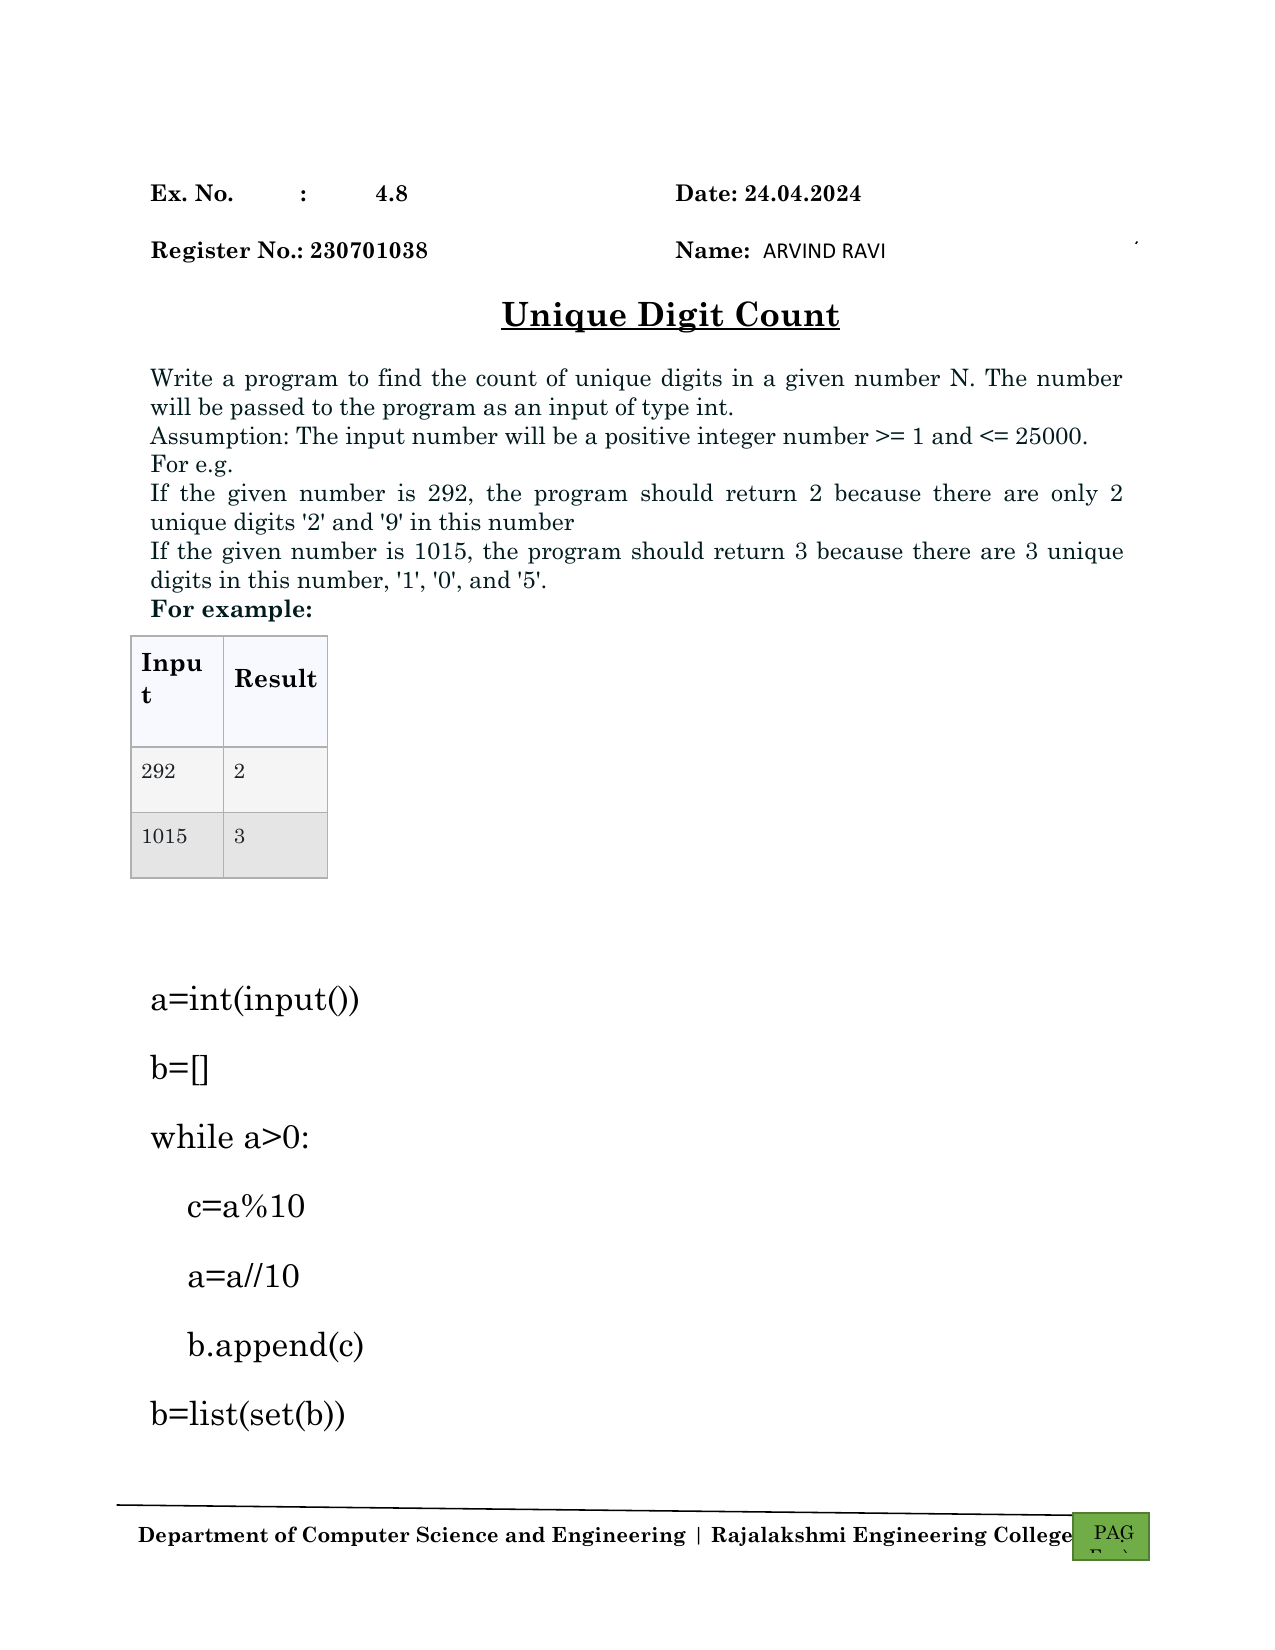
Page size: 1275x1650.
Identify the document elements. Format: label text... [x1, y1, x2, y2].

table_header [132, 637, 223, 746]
text Write a program to find the count of unique digits in a given number N. The number will be passed to the program as an input of type int. [150, 363, 1125, 420]
text For example: [150, 593, 1125, 622]
text For e.g. [150, 449, 1125, 478]
text If the given number is 292, the program should return 2 because there are only 2 unique digits '2' and '9' in this number [150, 478, 1125, 536]
text Unique Digit Count [216, 293, 1125, 333]
text b.append(c) [150, 1323, 1125, 1363]
text a=int(input()) [150, 977, 1125, 1017]
text Assumption: The input number will be a positive integer number >= 1 and <= 25000. [150, 420, 1125, 449]
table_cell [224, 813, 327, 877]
text c=a%10 [150, 1185, 1125, 1225]
text while a>0: [150, 1116, 1125, 1156]
text b=[] [150, 1046, 1125, 1086]
text If the given number is 1015, the program should return 3 because there are 3 unique digits in this number, '1', '0', and '5'. [150, 536, 1125, 593]
text b=list(set(b)) [150, 1393, 1125, 1433]
text a=a//10 [150, 1254, 1125, 1294]
text Ex. No. : 4.8 Date: 24.04.2024 [150, 179, 1125, 207]
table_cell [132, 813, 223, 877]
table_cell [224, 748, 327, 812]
text Register No.: 230701038 Name: ARVIND RAVI [150, 236, 1125, 264]
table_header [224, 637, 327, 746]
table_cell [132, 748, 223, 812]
